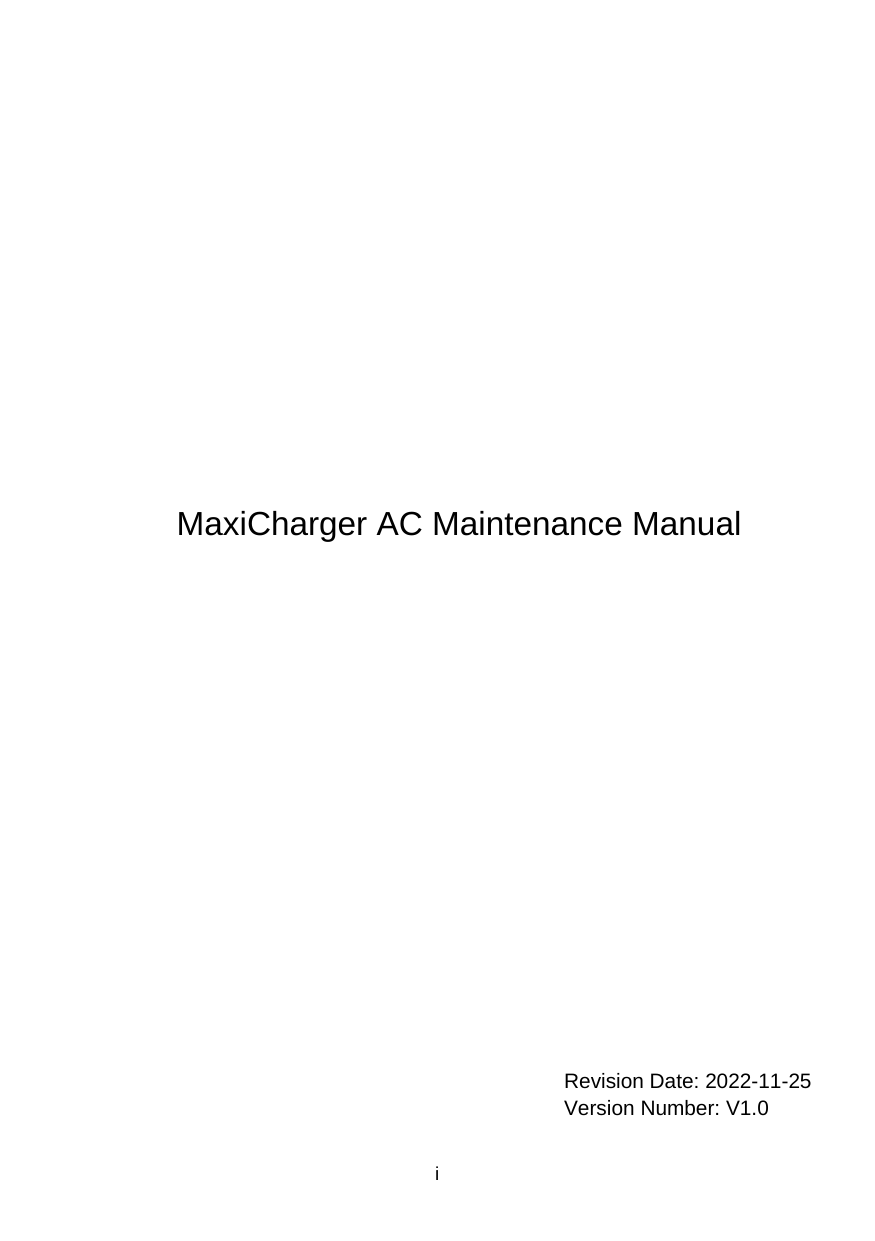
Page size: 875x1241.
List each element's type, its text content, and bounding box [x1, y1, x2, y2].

list MaxiCharger AC Maintenance Manual [103, 513, 815, 540]
